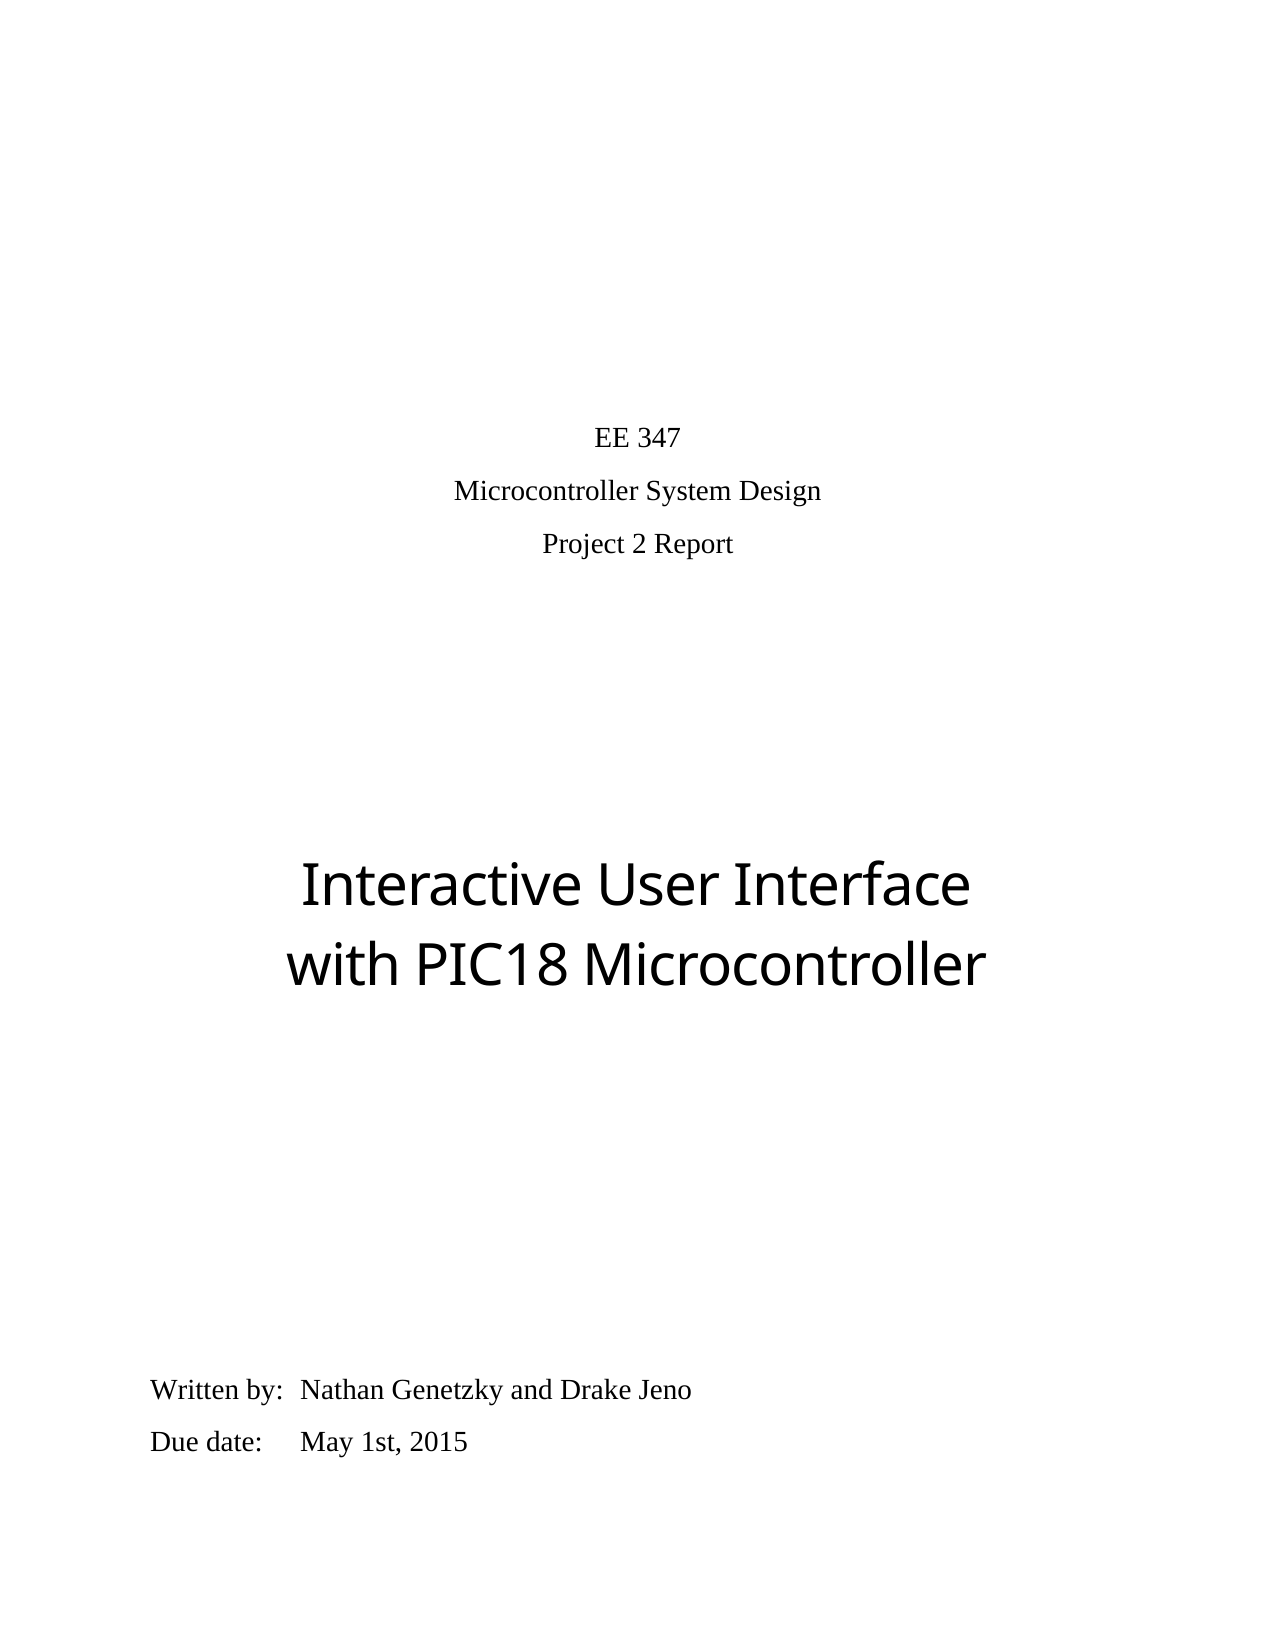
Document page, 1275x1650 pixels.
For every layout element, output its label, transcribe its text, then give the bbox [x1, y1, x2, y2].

text Project 2 Report [150, 526, 1125, 560]
text Due date: May 1st, 2015 [150, 1424, 1125, 1458]
title with PIC18 Microcontroller [150, 923, 1125, 1002]
text Microcontroller System Design [150, 473, 1125, 507]
title Interactive User Interface [150, 843, 1125, 923]
text Written by: Nathan Genetzky and Drake Jeno [150, 1372, 1125, 1405]
text EE 347 [150, 421, 1125, 454]
